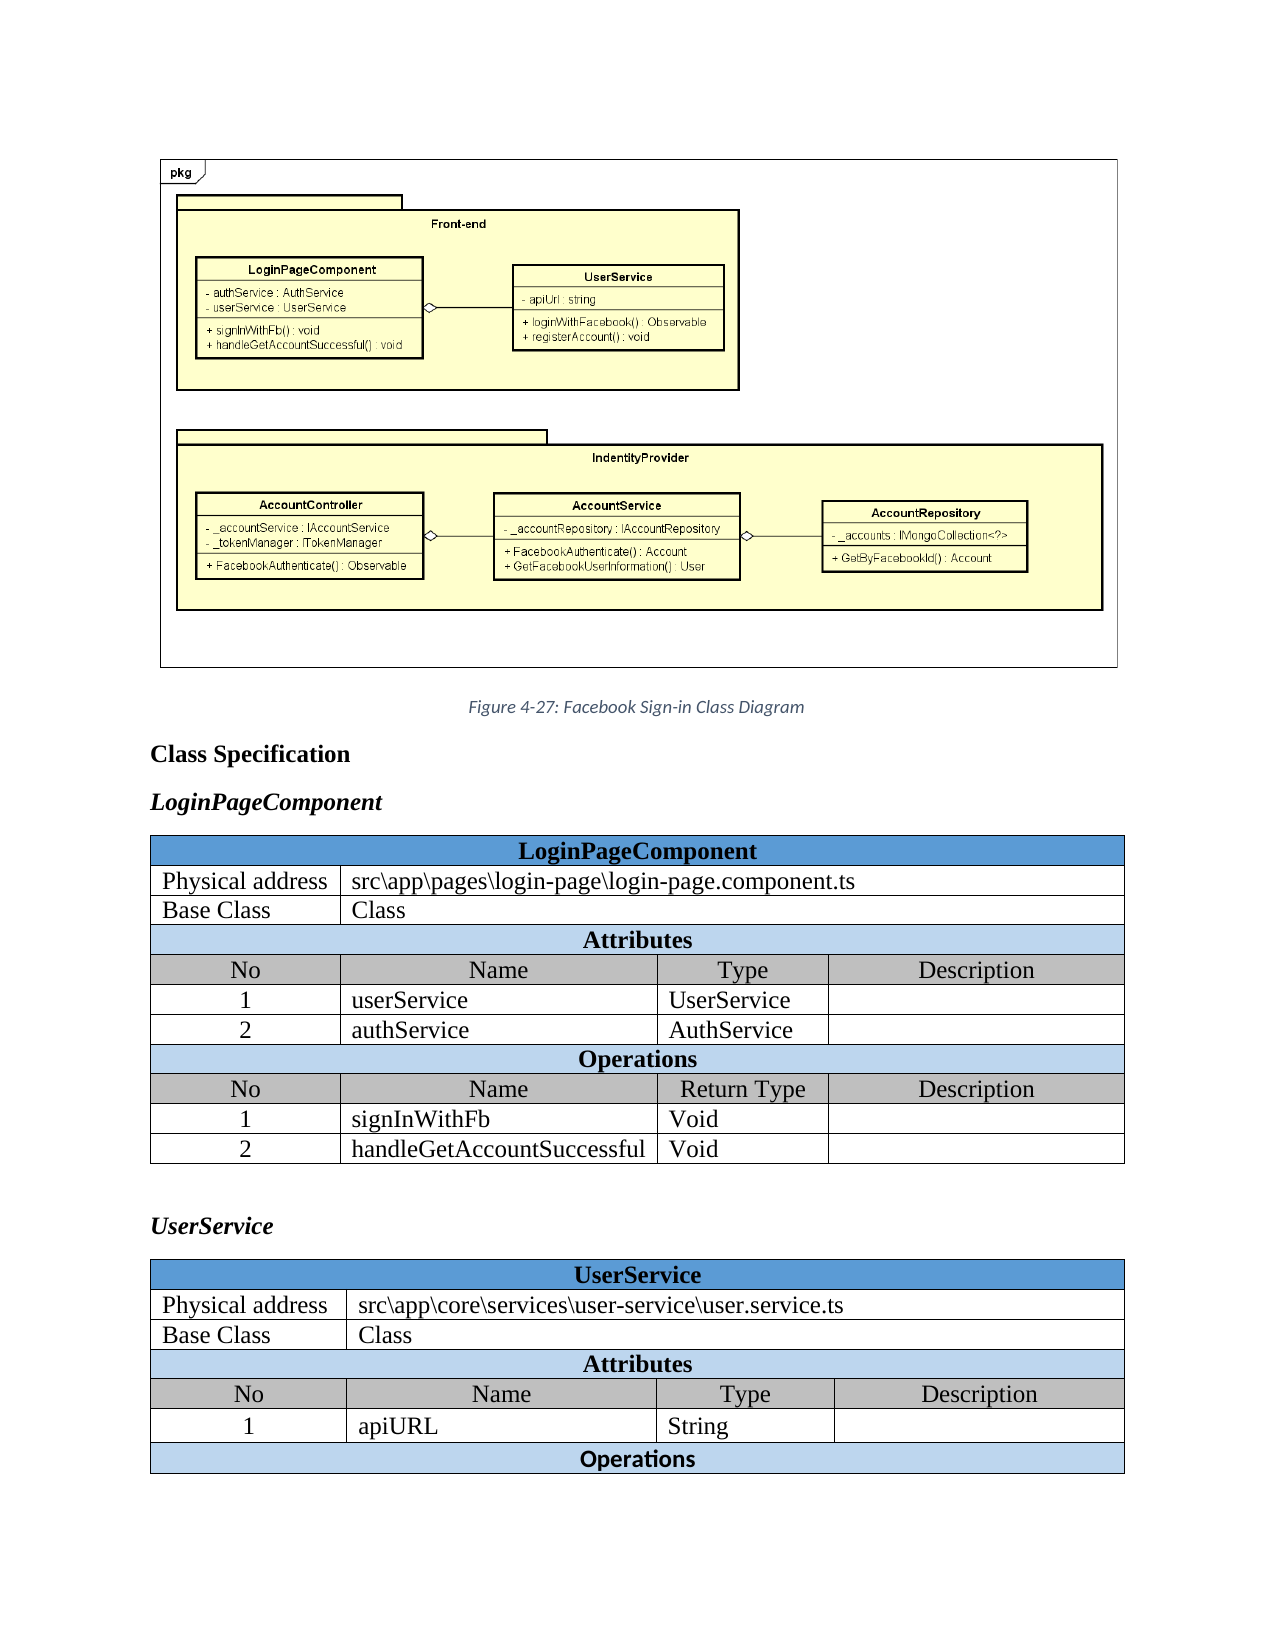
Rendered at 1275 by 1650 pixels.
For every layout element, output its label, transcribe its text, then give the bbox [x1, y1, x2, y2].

table_cell apiURL [347, 1409, 656, 1442]
table_cell [835, 1409, 1124, 1442]
table_cell UserService [658, 985, 828, 1014]
text UserService [150, 1211, 1125, 1240]
table_cell Base Class [151, 896, 340, 924]
table_cell Attributes [151, 1350, 1124, 1378]
table_cell Type [657, 1379, 834, 1408]
table_cell Physical address [151, 866, 340, 894]
table_cell [829, 1134, 1124, 1163]
text Figure 4-27: Facebook Sign-in Class Diagram [150, 696, 1125, 719]
table_cell Description [835, 1379, 1124, 1408]
table_header LoginPageComponent [151, 836, 1124, 865]
table_cell 1 [151, 985, 340, 1014]
table_cell [829, 1104, 1124, 1133]
table_cell Description [829, 1074, 1124, 1103]
table_cell 1 [151, 1409, 346, 1442]
table_cell src\app\core\services\user-service\user.service.ts [347, 1290, 1124, 1319]
table_cell Operations [151, 1443, 1124, 1473]
table_cell Void [658, 1134, 828, 1163]
table_cell authService [341, 1015, 657, 1043]
table_cell No [151, 1074, 340, 1103]
table_cell userService [341, 985, 657, 1014]
table_cell 2 [151, 1015, 340, 1043]
table_cell signInWithFb [341, 1104, 657, 1133]
table_cell No [151, 1379, 346, 1408]
table_cell AuthService [658, 1015, 828, 1043]
table_cell Class [341, 896, 1124, 924]
table_cell Type [658, 955, 828, 984]
text Class Specification [150, 739, 1125, 768]
table_cell String [657, 1409, 834, 1442]
table_cell Attributes [151, 925, 1124, 954]
table_cell [829, 985, 1124, 1014]
table_cell 1 [151, 1104, 340, 1133]
table_cell Void [658, 1104, 828, 1133]
table_header UserService [151, 1260, 1124, 1289]
table_cell Name [341, 955, 657, 984]
table_cell Base Class [151, 1320, 346, 1348]
table_cell 2 [151, 1134, 340, 1163]
table_cell handleGetAccountSuccessful [341, 1134, 657, 1163]
table_cell No [151, 955, 340, 984]
table_cell Name [341, 1074, 657, 1103]
table_cell Physical address [151, 1290, 346, 1319]
table_cell Class [347, 1320, 1124, 1348]
table_cell Name [347, 1379, 656, 1408]
table_cell Description [829, 955, 1124, 984]
picture [150, 150, 1125, 677]
table_cell [829, 1015, 1124, 1043]
table_cell Operations [151, 1045, 1124, 1073]
text LoginPageComponent [150, 787, 1125, 816]
table_cell Return Type [658, 1074, 828, 1103]
table_cell src\app\pages\login-page\login-page.component.ts [341, 866, 1124, 894]
